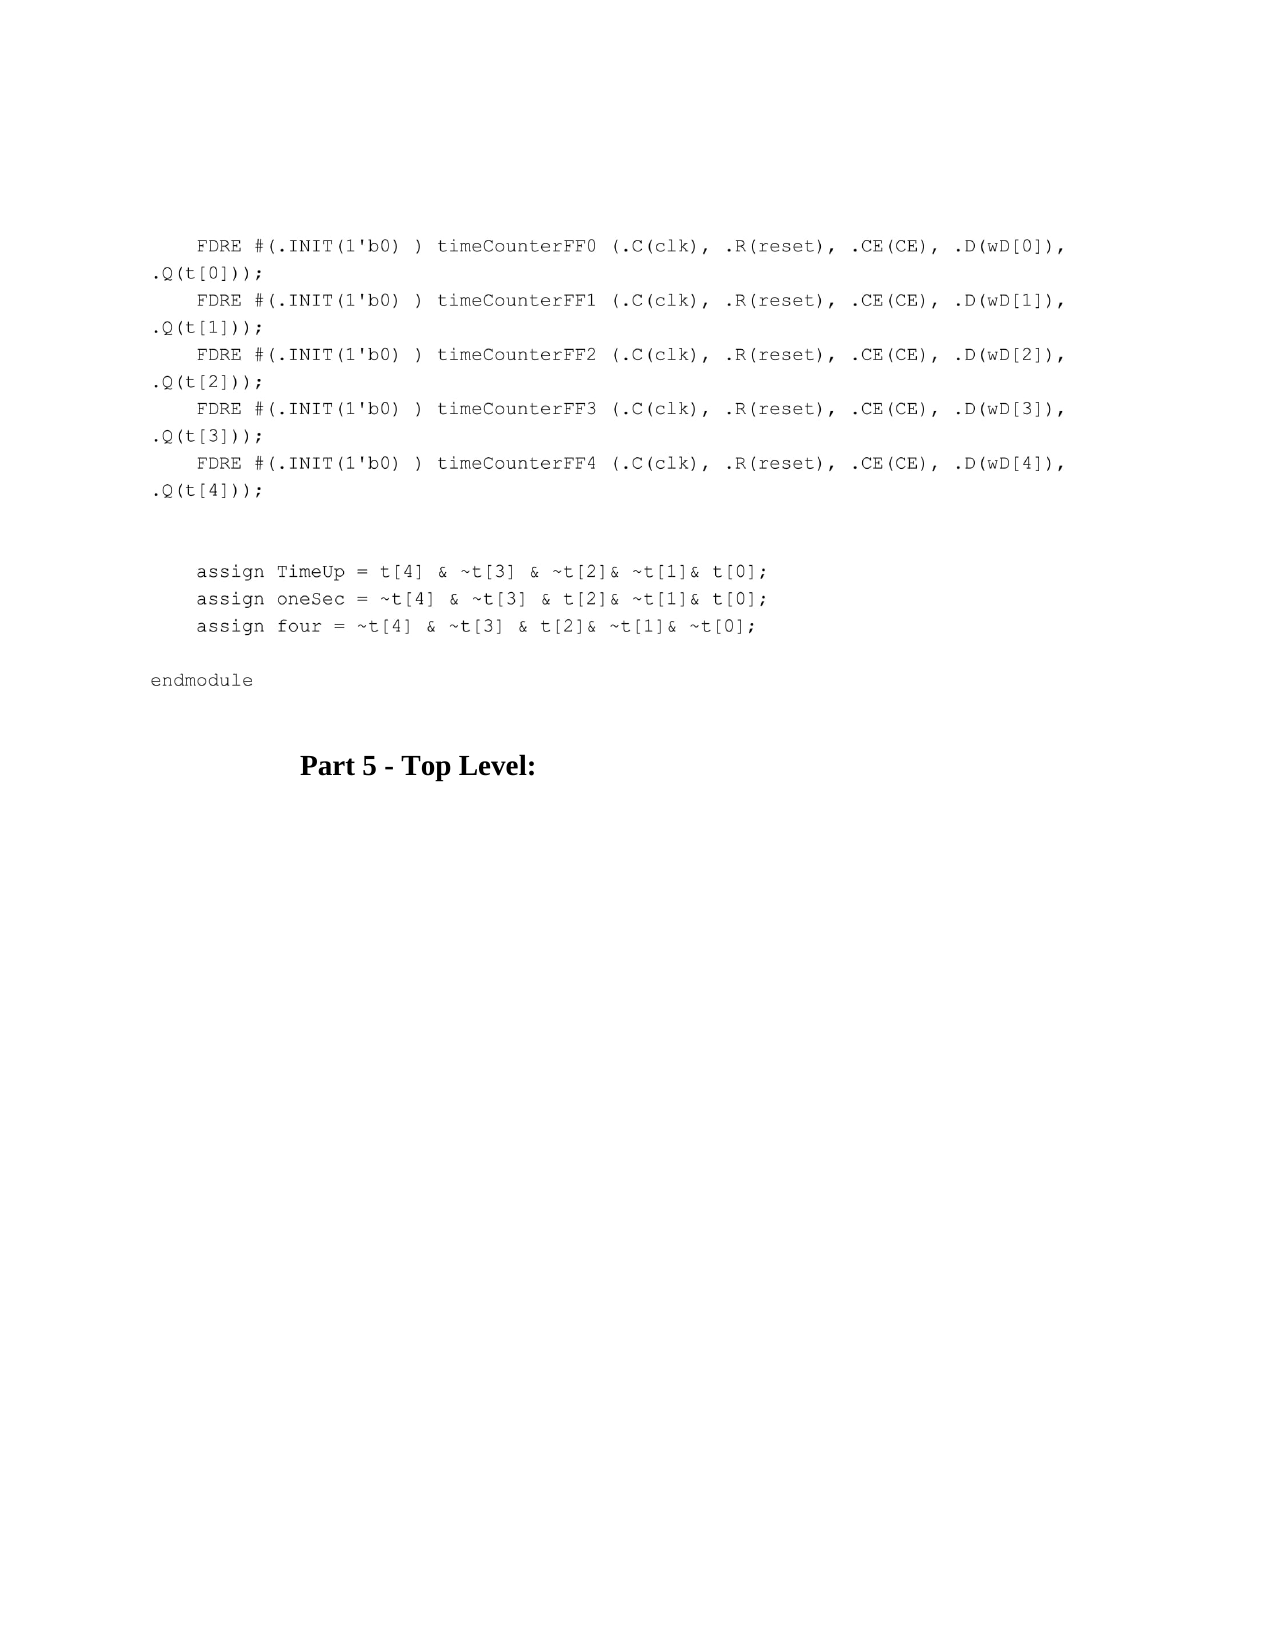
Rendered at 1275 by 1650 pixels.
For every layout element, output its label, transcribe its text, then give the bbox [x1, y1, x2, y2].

text Part 5 - Top Level: [150, 748, 1125, 781]
picture [150, 150, 1125, 744]
